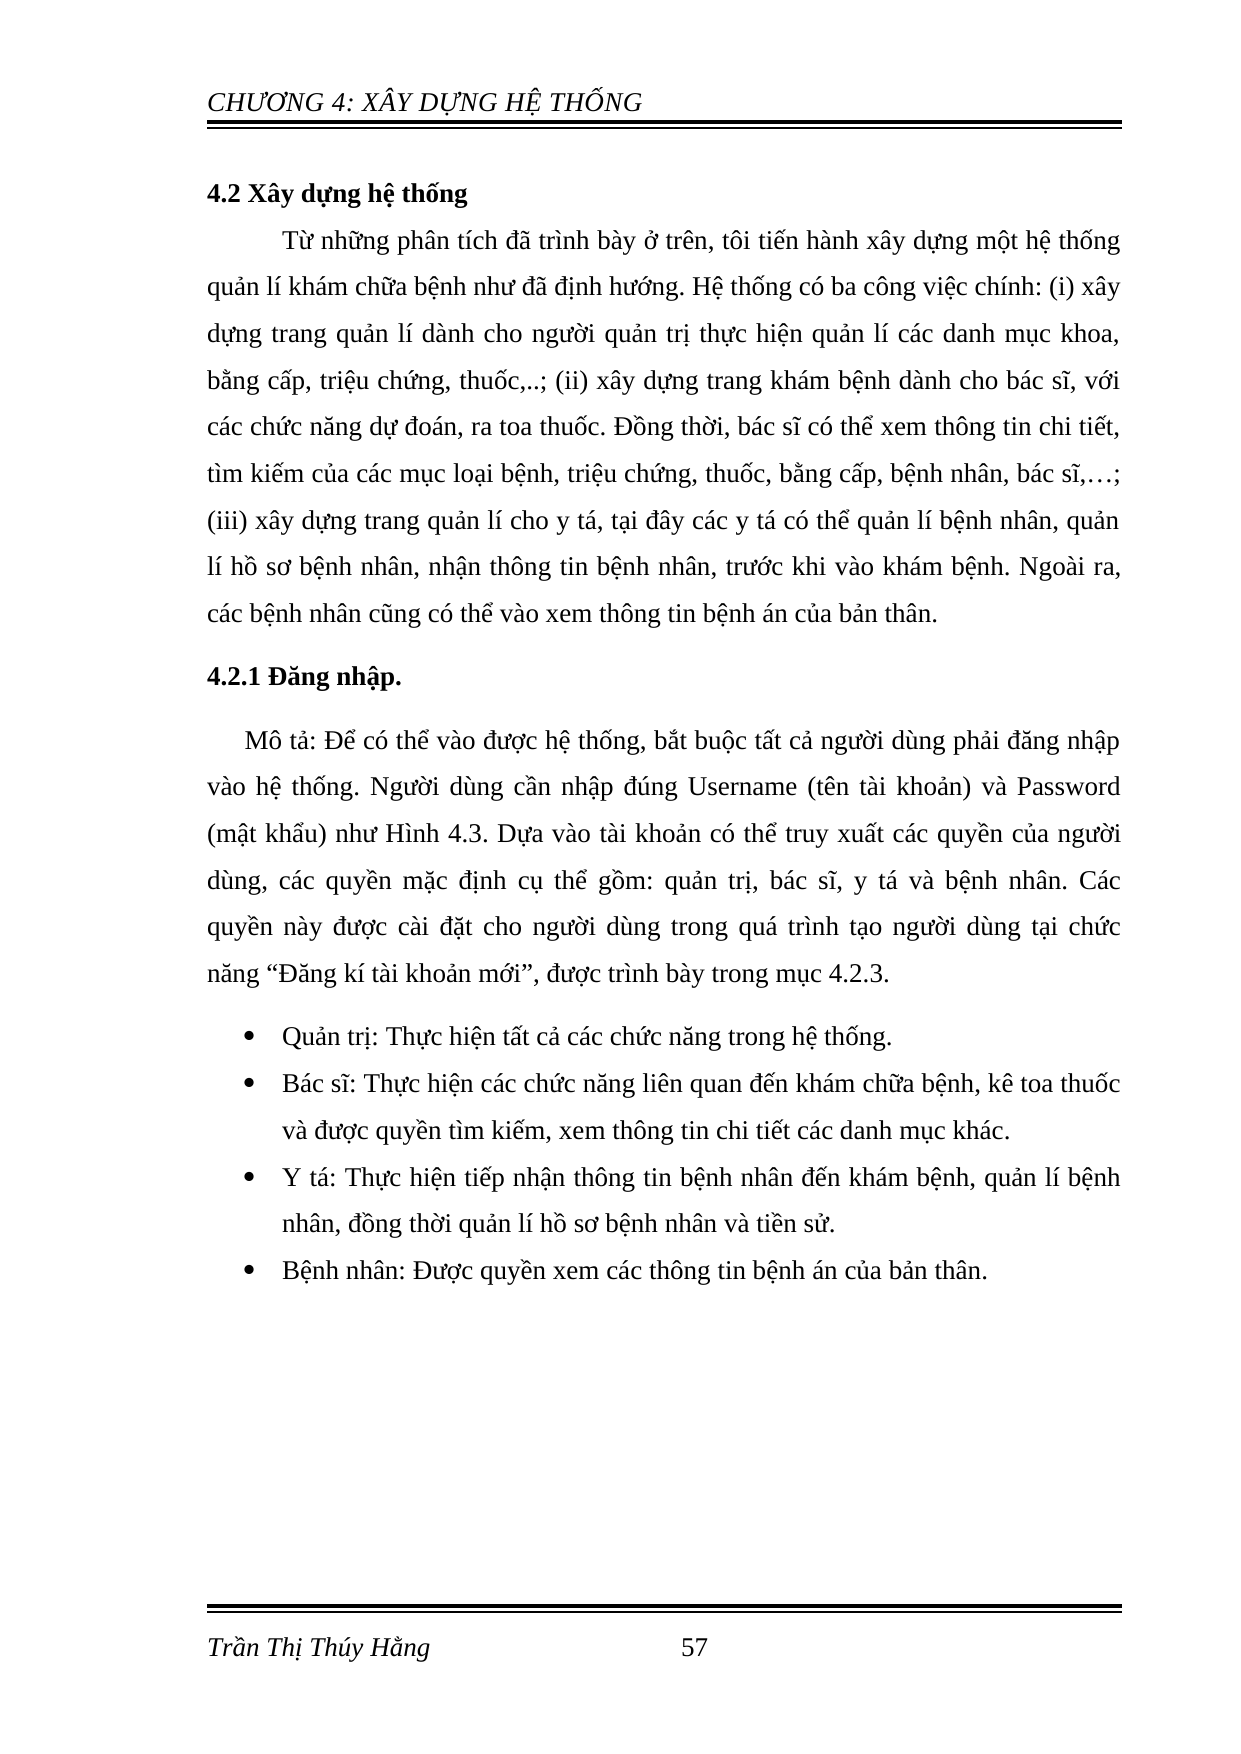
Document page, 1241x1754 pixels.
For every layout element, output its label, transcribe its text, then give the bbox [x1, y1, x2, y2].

text Mô tả: Để có thể vào được hệ thống, bắt buộc tất cả người dùng phải đăng nhập vào hệ thống. Người dùng cần nhập đúng Username (tên tài khoản) và Password (mật khẩu) như Hình 4.3. Dựa vào tài khoản có thể truy xuất các quyền của người dùng, các quyền mặc định cụ thể gồm: quản trị, bác sĩ, y tá và bệnh nhân. Các quyền này được cài đặt cho người dùng trong quá trình tạo người dùng tại chức năng “Đăng kí tài khoản mới”, được trình bày trong mục 4.2.3. [207, 724, 1122, 988]
subtitle 4.2 Xây dựng hệ thống [207, 177, 1122, 208]
list Bác sĩ: Thực hiện các chức năng liên quan đến khám chữa bệnh, kê toa thuốc và được quyền tìm kiếm, xem thông tin chi tiết các danh mục khác. [244, 1067, 1122, 1145]
text Từ những phân tích đã trình bày ở trên, tôi tiến hành xây dựng một hệ thống quản lí khám chữa bệnh như đã định hướng. Hệ thống có ba công việc chính: (i) xây dựng trang quản lí dành cho người quản trị thực hiện quản lí các danh mục khoa, bằng cấp, triệu chứng, thuốc,..; (ii) xây dựng trang khám bệnh dành cho bác sĩ, với các chức năng dự đoán, ra toa thuốc. Đồng thời, bác sĩ có thể xem thông tin chi tiết, tìm kiếm của các mục loại bệnh, triệu chứng, thuốc, bằng cấp, bệnh nhân, bác sĩ,…;(iii) xây dựng trang quản lí cho y tá, tại đây các y tá có thể quản lí bệnh nhân, quản lí hồ sơ bệnh nhân, nhận thông tin bệnh nhân, trước khi vào khám bệnh. Ngoài ra, các bệnh nhân cũng có thể vào xem thông tin bệnh án của bản thân. [207, 224, 1122, 628]
list Quản trị: Thực hiện tất cả các chức năng trong hệ thống. [244, 1021, 1122, 1052]
list Y tá: Thực hiện tiếp nhận thông tin bệnh nhân đến khám bệnh, quản lí bệnh nhân, đồng thời quản lí hồ sơ bệnh nhân và tiền sử. [244, 1161, 1122, 1239]
list Bệnh nhân: Được quyền xem các thông tin bệnh án của bản thân. [244, 1254, 1122, 1286]
text 4.2.1 Đăng nhập. [207, 661, 1122, 692]
